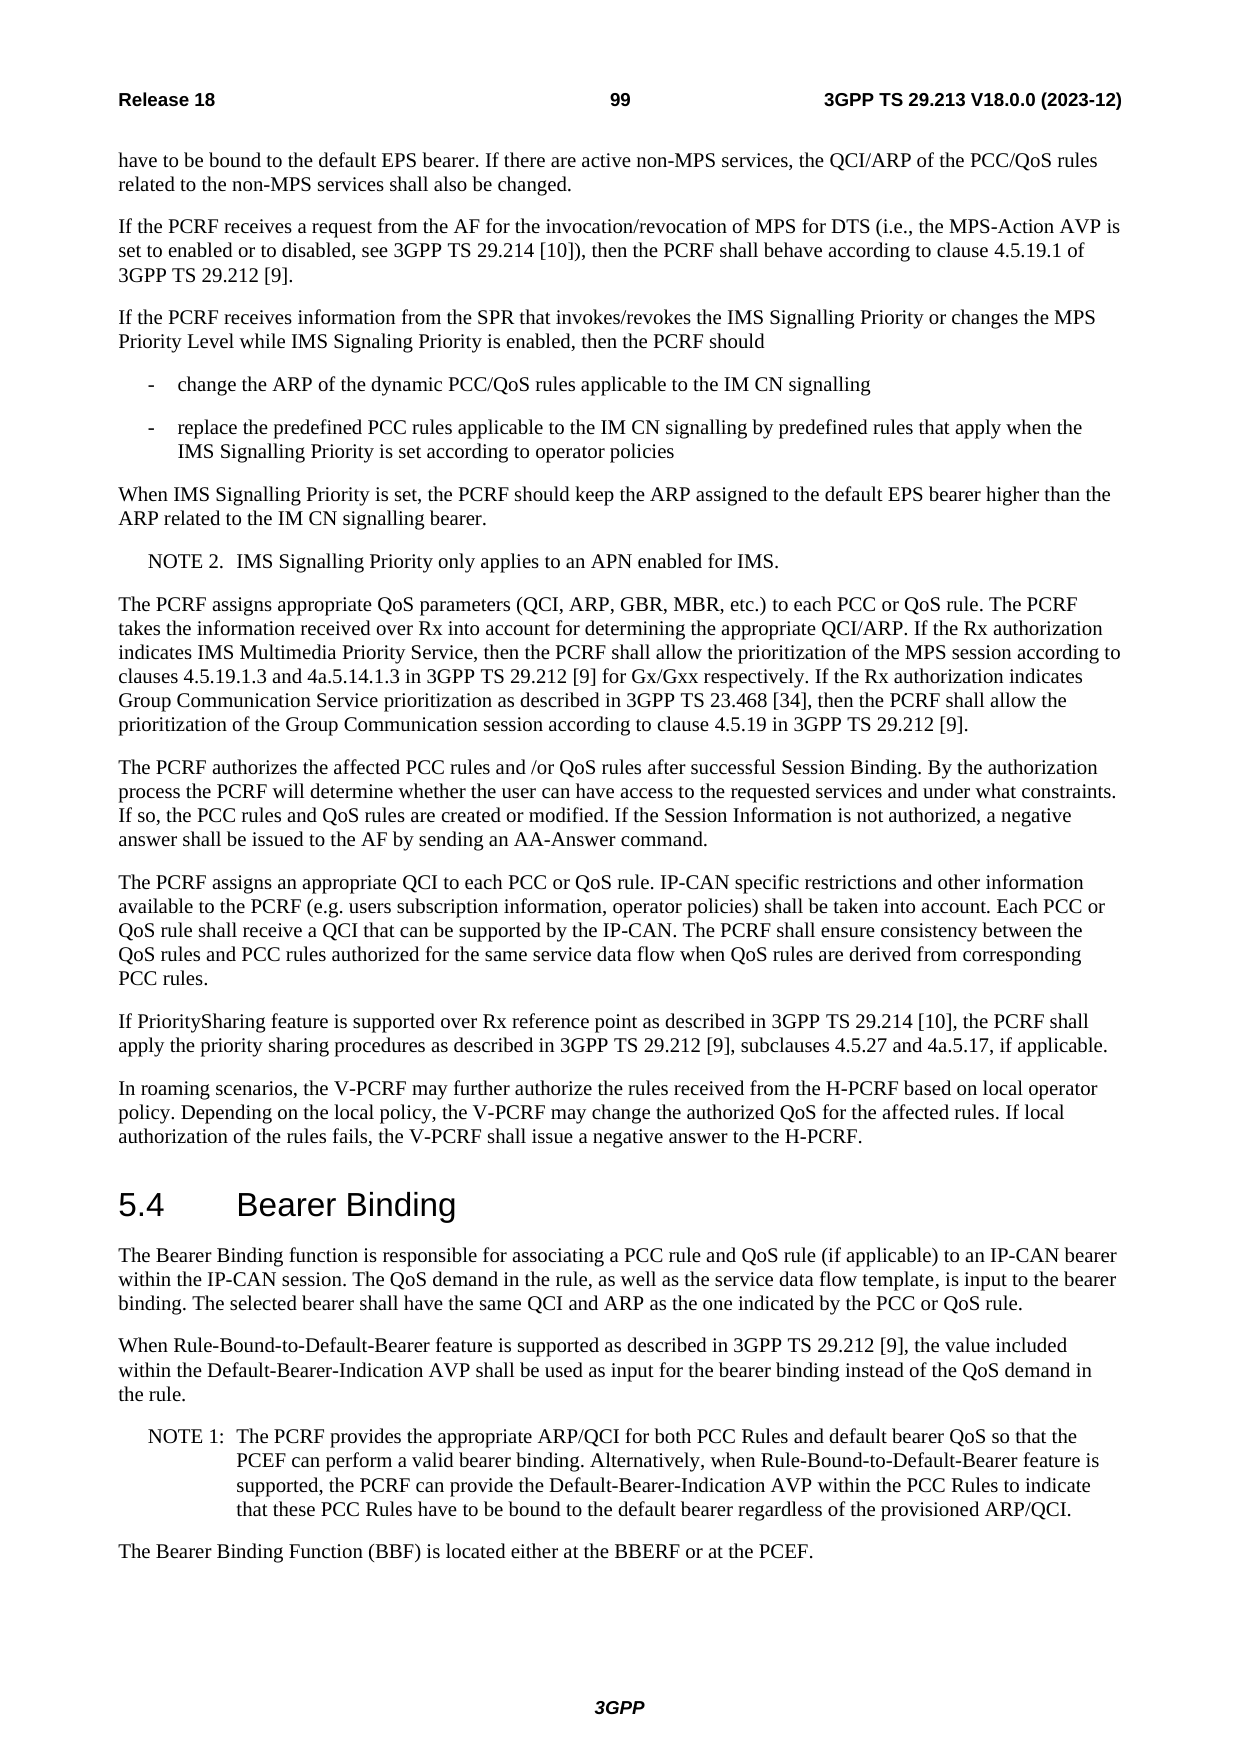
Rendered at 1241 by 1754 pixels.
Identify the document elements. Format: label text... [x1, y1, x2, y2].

text The PCRF assigns an appropriate QCI to each PCC or QoS rule. IP-CAN specific restrictions and other information available to the PCRF (e.g. users subscription information, operator policies) shall be taken into account. Each PCC or QoS rule shall receive a QCI that can be supported by the IP-CAN. The PCRF shall ensure consistency between the QoS rules and PCC rules authorized for the same service data flow when QoS rules are derived from corresponding PCC rules. [118, 870, 1122, 990]
text NOTE 2. IMS Signalling Priority only applies to an APN enabled for IMS. [148, 549, 1122, 573]
text NOTE 1: The PCRF provides the appropriate ARP/QCI for both PCC Rules and default bearer QoS so that the PCEF can perform a valid bearer binding. Alternatively, when Rule-Bound-to-Default-Bearer feature is supported, the PCRF can provide the Default-Bearer-Indication AVP within the PCC Rules to indicate that these PCC Rules have to be bound to the default bearer regardless of the provisioned ARP/QCI. [148, 1424, 1122, 1521]
text When Rule-Bound-to-Default-Bearer feature is supported as described in 3GPP TS 29.212 [9], the value included within the Default-Bearer-Indication AVP shall be used as input for the bearer binding instead of the QoS demand in the rule. [118, 1333, 1122, 1406]
text The Bearer Binding Function (BBF) is located either at the BBERF or at the PCEF. [118, 1539, 1122, 1563]
subtitle 5.4 Bearer Binding [118, 1185, 1122, 1224]
text - replace the predefined PCC rules applicable to the IM CN signalling by predefined rules that apply when the IMS Signalling Priority is set according to operator policies [148, 415, 1122, 463]
text If PrioritySharing feature is supported over Rx reference point as described in 3GPP TS 29.214 [10], the PCRF shall apply the priority sharing procedures as described in 3GPP TS 29.212 [9], subclauses 4.5.27 and 4a.5.17, if applicable. [118, 1009, 1122, 1057]
text If the PCRF receives a request from the AF for the invocation/revocation of MPS for DTS (i.e., the MPS-Action AVP is set to enabled or to disabled, see 3GPP TS 29.214 [10]), then the PCRF shall behave according to clause 4.5.19.1 of 3GPP TS 29.212 [9]. [118, 214, 1122, 287]
text The PCRF authorizes the affected PCC rules and /or QoS rules after successful Session Binding. By the authorization process the PCRF will determine whether the user can have access to the requested services and under what constraints. If so, the PCC rules and QoS rules are created or modified. If the Session Information is not authorized, a negative answer shall be issued to the AF by sending an AA-Answer command. [118, 755, 1122, 851]
text - change the ARP of the dynamic PCC/QoS rules applicable to the IM CN signalling [148, 372, 1122, 396]
text The Bearer Binding function is responsible for associating a PCC rule and QoS rule (if applicable) to an IP-CAN bearer within the IP-CAN session. The QoS demand in the rule, as well as the service data flow template, is input to the bearer binding. The selected bearer shall have the same QCI and ARP as the one indicated by the PCC or QoS rule. [118, 1242, 1122, 1315]
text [118, 147, 1122, 196]
text In roaming scenarios, the V-PCRF may further authorize the rules received from the H-PCRF based on local operator policy. Depending on the local policy, the V-PCRF may change the authorized QoS for the affected rules. If local authorization of the rules fails, the V-PCRF shall issue a negative answer to the H-PCRF. [118, 1076, 1122, 1148]
text If the PCRF receives information from the SPR that invokes/revokes the IMS Signalling Priority or changes the MPS Priority Level while IMS Signaling Priority is enabled, then the PCRF should [118, 305, 1122, 353]
text When IMS Signalling Priority is set, the PCRF should keep the ARP assigned to the default EPS bearer higher than the ARP related to the IM CN signalling bearer. [118, 482, 1122, 530]
text The PCRF assigns appropriate QoS parameters (QCI, ARP, GBR, MBR, etc.) to each PCC or QoS rule. The PCRF takes the information received over Rx into account for determining the appropriate QCI/ARP. If the Rx authorization indicates IMS Multimedia Priority Service, then the PCRF shall allow the prioritization of the MPS session according to clauses 4.5.19.1.3 and 4a.5.14.1.3 in 3GPP TS 29.212 [9] for Gx/Gxx respectively. If the Rx authorization indicates Group Communication Service prioritization as described in 3GPP TS 23.468 [34], then the PCRF shall allow the prioritization of the Group Communication session according to clause 4.5.19 in 3GPP TS 29.212 [9]. [118, 592, 1122, 736]
